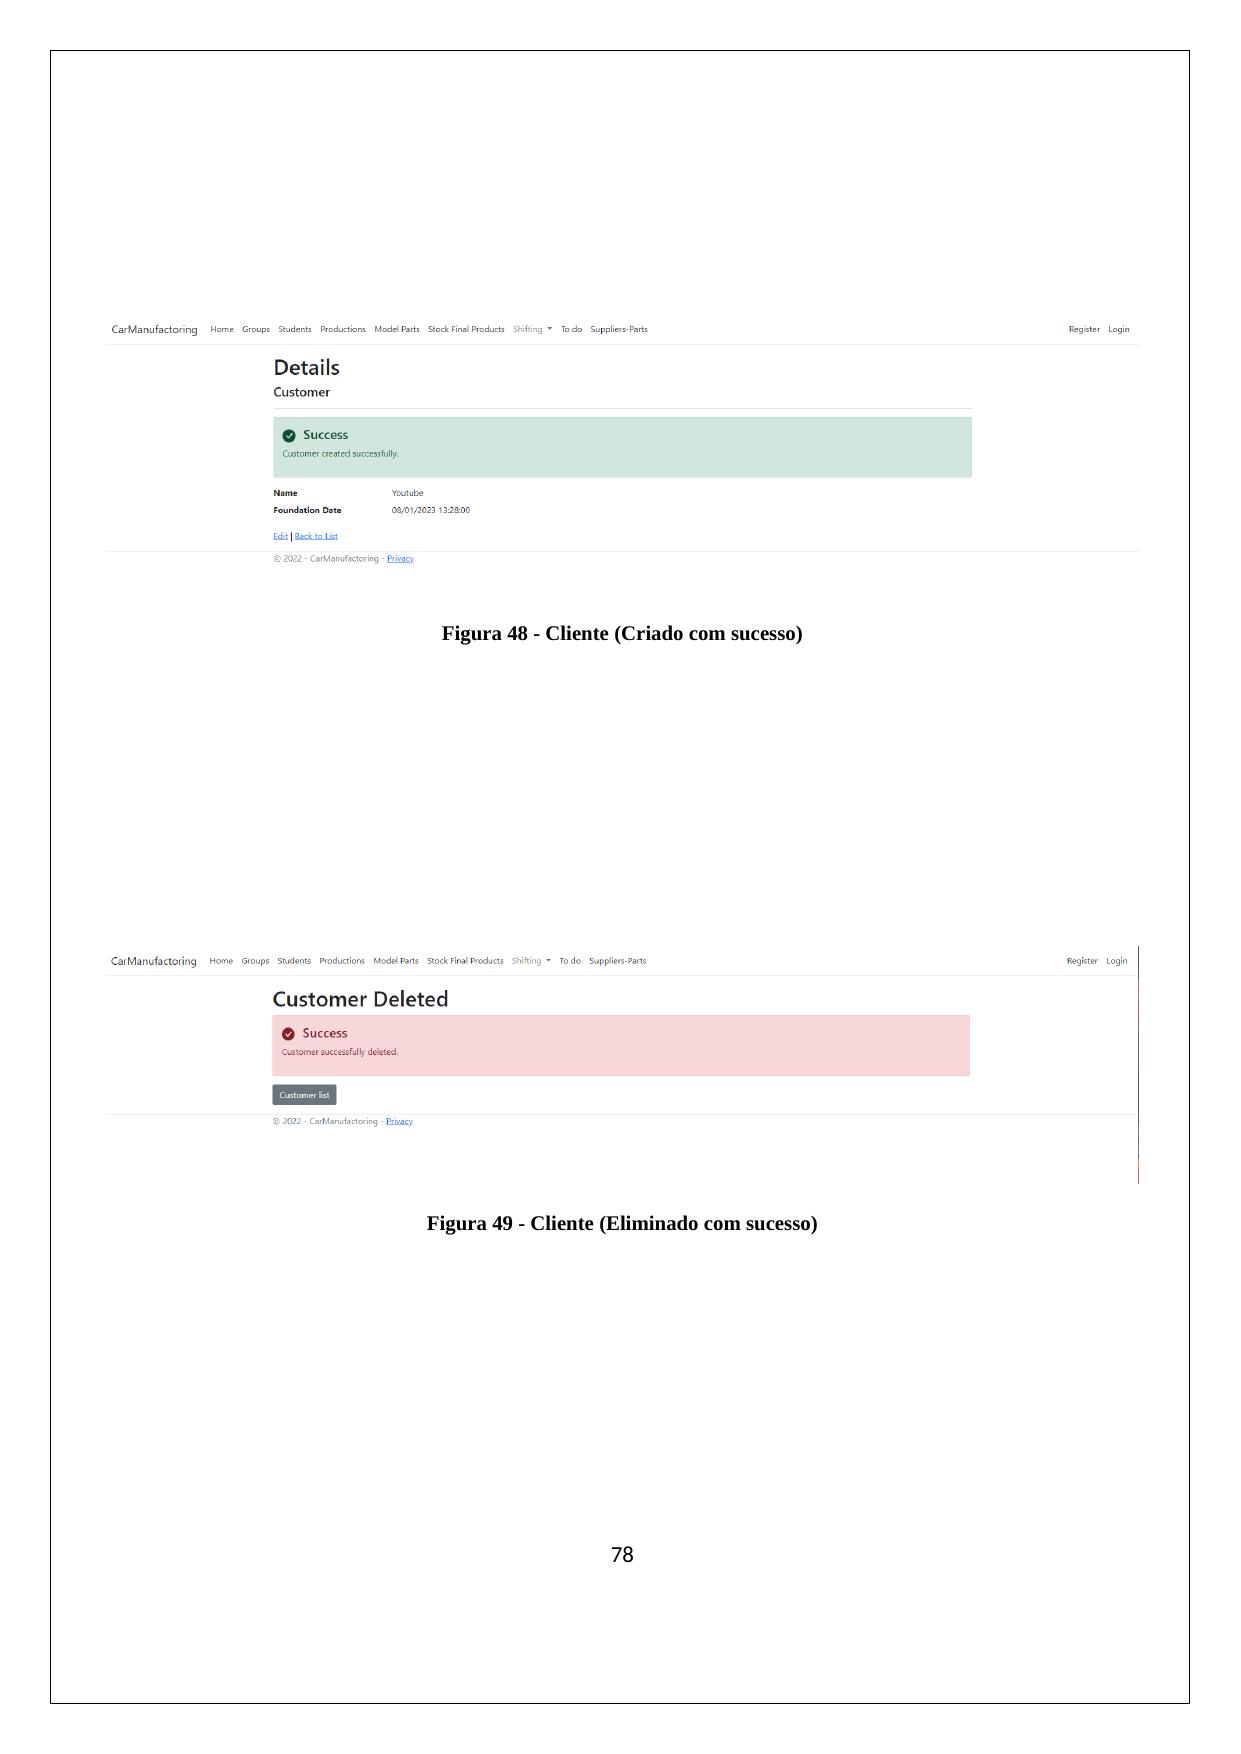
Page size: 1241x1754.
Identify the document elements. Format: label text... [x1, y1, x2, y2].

picture [106, 946, 1139, 1184]
text Figura 48 - Cliente (Criado com sucesso) [106, 621, 1138, 645]
picture [106, 315, 1139, 621]
text Figura 49 - Cliente (Eliminado com sucesso) [106, 1211, 1138, 1235]
